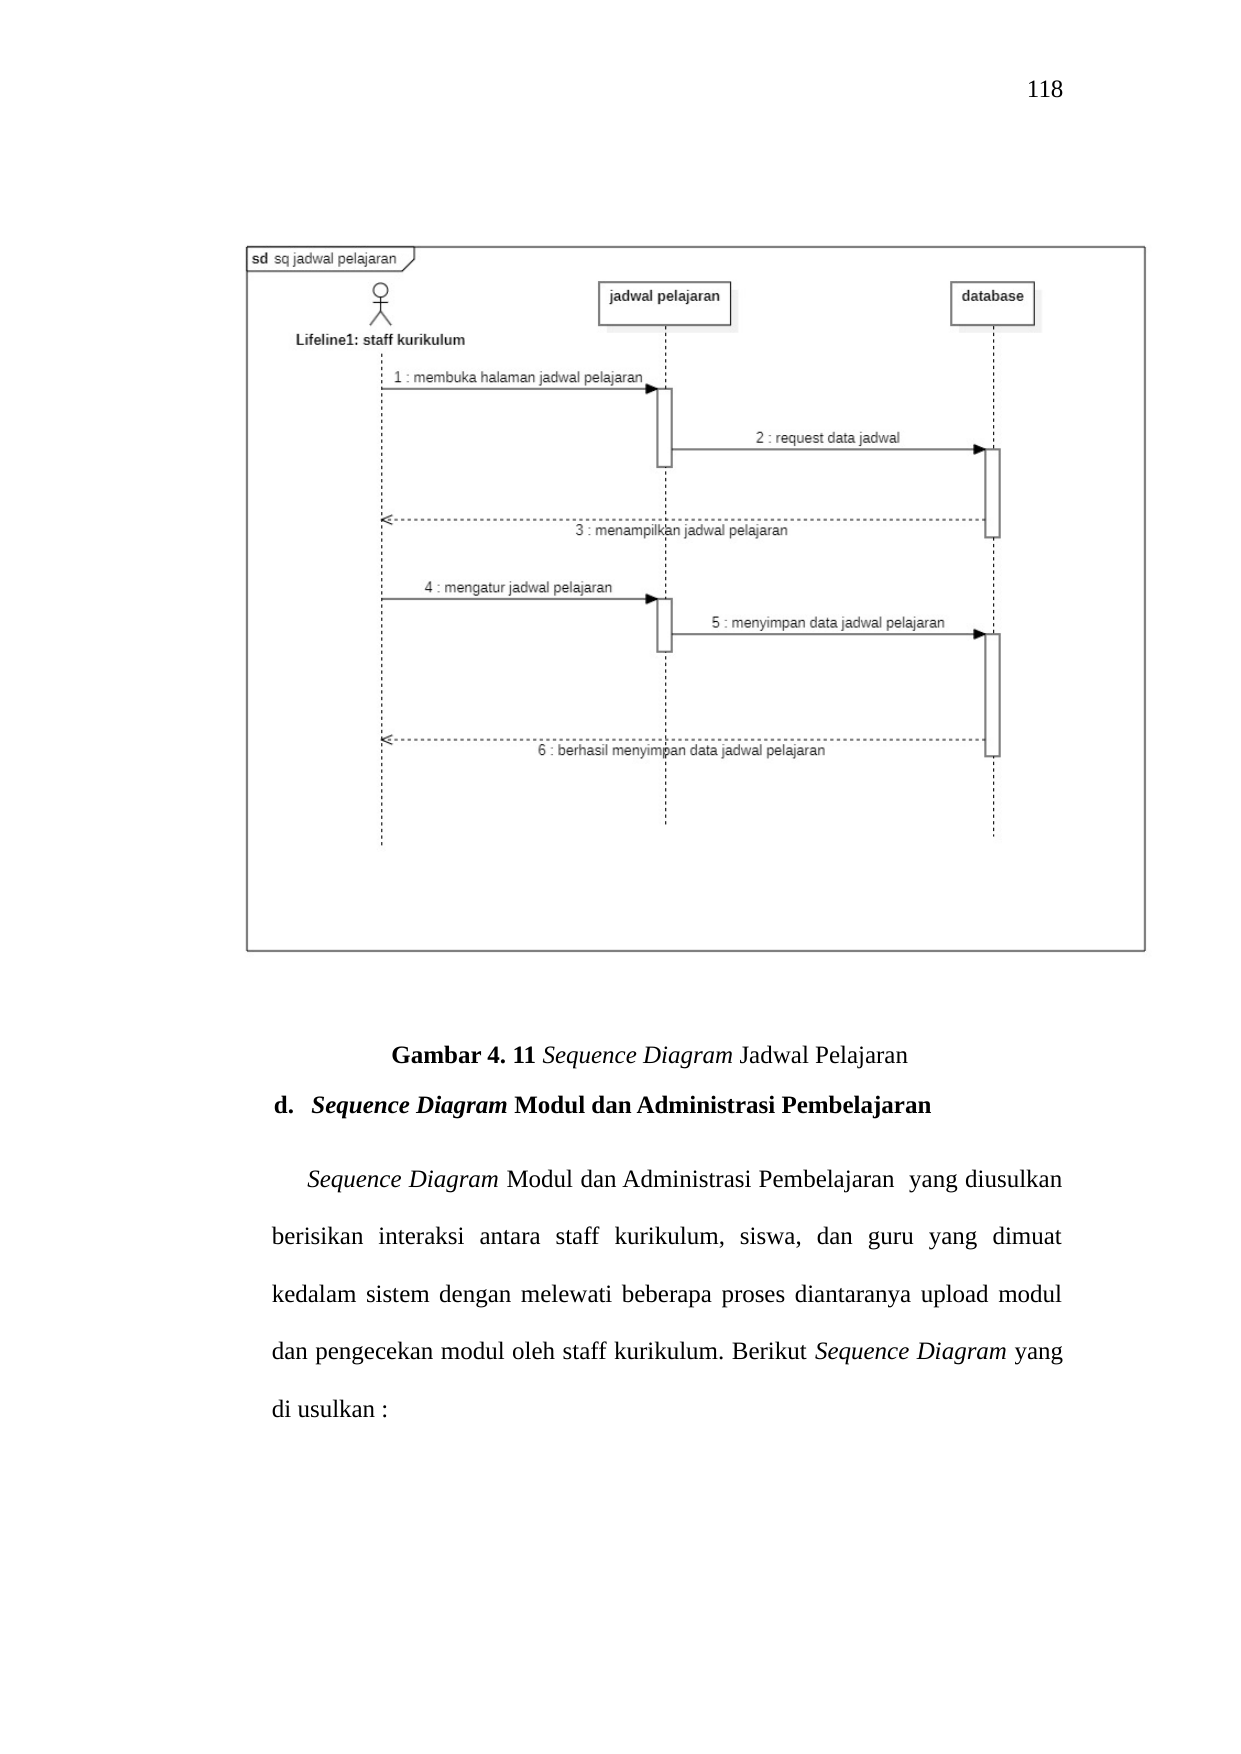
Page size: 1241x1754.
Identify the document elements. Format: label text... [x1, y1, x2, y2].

text Sequence Diagram Modul dan Administrasi Pembelajaran yang diusulkan berisikan interaksi antara staff kurikulum, siswa, dan guru yang dimuat kedalam sistem dengan melewati beberapa proses diantaranya upload modul dan pengecekan modul oleh staff kurikulum. Berikut Sequence Diagram yang di usulkan : [272, 1164, 1063, 1423]
list Sequence Diagram Modul dan Administrasi Pembelajaran [274, 1090, 1063, 1118]
picture [236, 236, 1189, 995]
